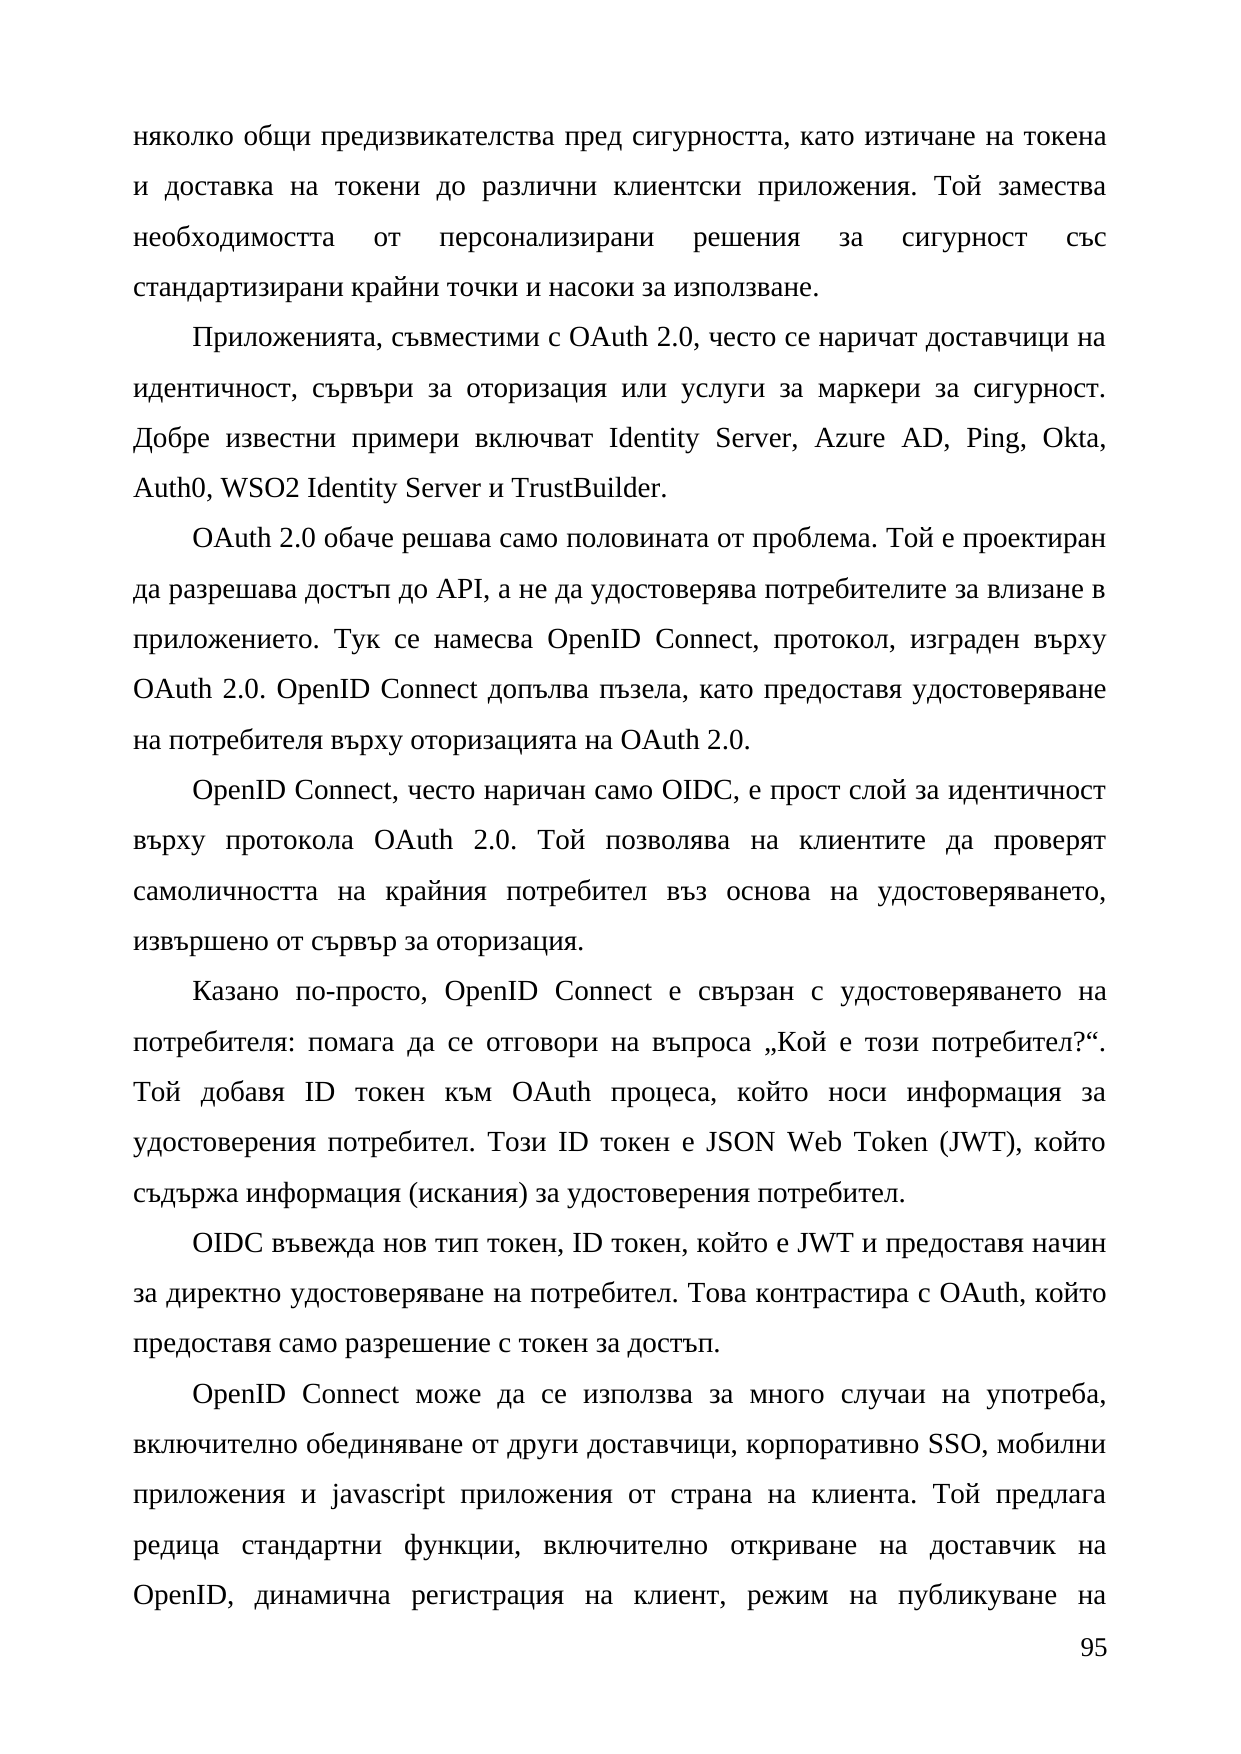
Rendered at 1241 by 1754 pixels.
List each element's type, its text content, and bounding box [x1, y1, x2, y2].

text Казано по-просто, OpenID Connect е свързан с удостоверяването на потребителя: помага да се отговори на въпроса „Кой е този потребител?“. Той добавя ID токен към OAuth процеса, който носи информация за удостоверения потребител. Този ID токен е JSON Web Token (JWT), който съдържа информация (искания) за удостоверения потребител. [133, 973, 1107, 1208]
text Приложенията, съвместими с OAuth 2.0, често се наричат доставчици на идентичност, сървъри за оторизация или услуги за маркери за сигурност. Добре известни примери включват Identity Server, Azure AD, Ping, Okta, Auth0, WSO2 Identity Server и TrustBuilder. [133, 319, 1107, 504]
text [133, 118, 1107, 303]
text OpenID Connect, често наричан само OIDC, е прост слой за идентичност върху протокола OAuth 2.0. Той позволява на клиентите да проверят самоличността на крайния потребител въз основа на удостоверяването, извършено от сървър за оторизация. [133, 772, 1107, 957]
text OIDC въвежда нов тип токен, ID токен, който е JWT и предоставя начин за директно удостоверяване на потребител. Това контрастира с OAuth, който предоставя само разрешение с токен за достъп. [133, 1225, 1107, 1359]
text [133, 1376, 1107, 1611]
text OAuth 2.0 обаче решава само половината от проблема. Той е проектиран да разрешава достъп до API, а не да удостоверява потребителите за влизане в приложението. Тук се намесва OpenID Connect, протокол, изграден върху OAuth 2.0. OpenID Connect допълва пъзела, като предоставя удостоверяване на потребителя върху оторизацията на OAuth 2.0. [133, 521, 1107, 755]
